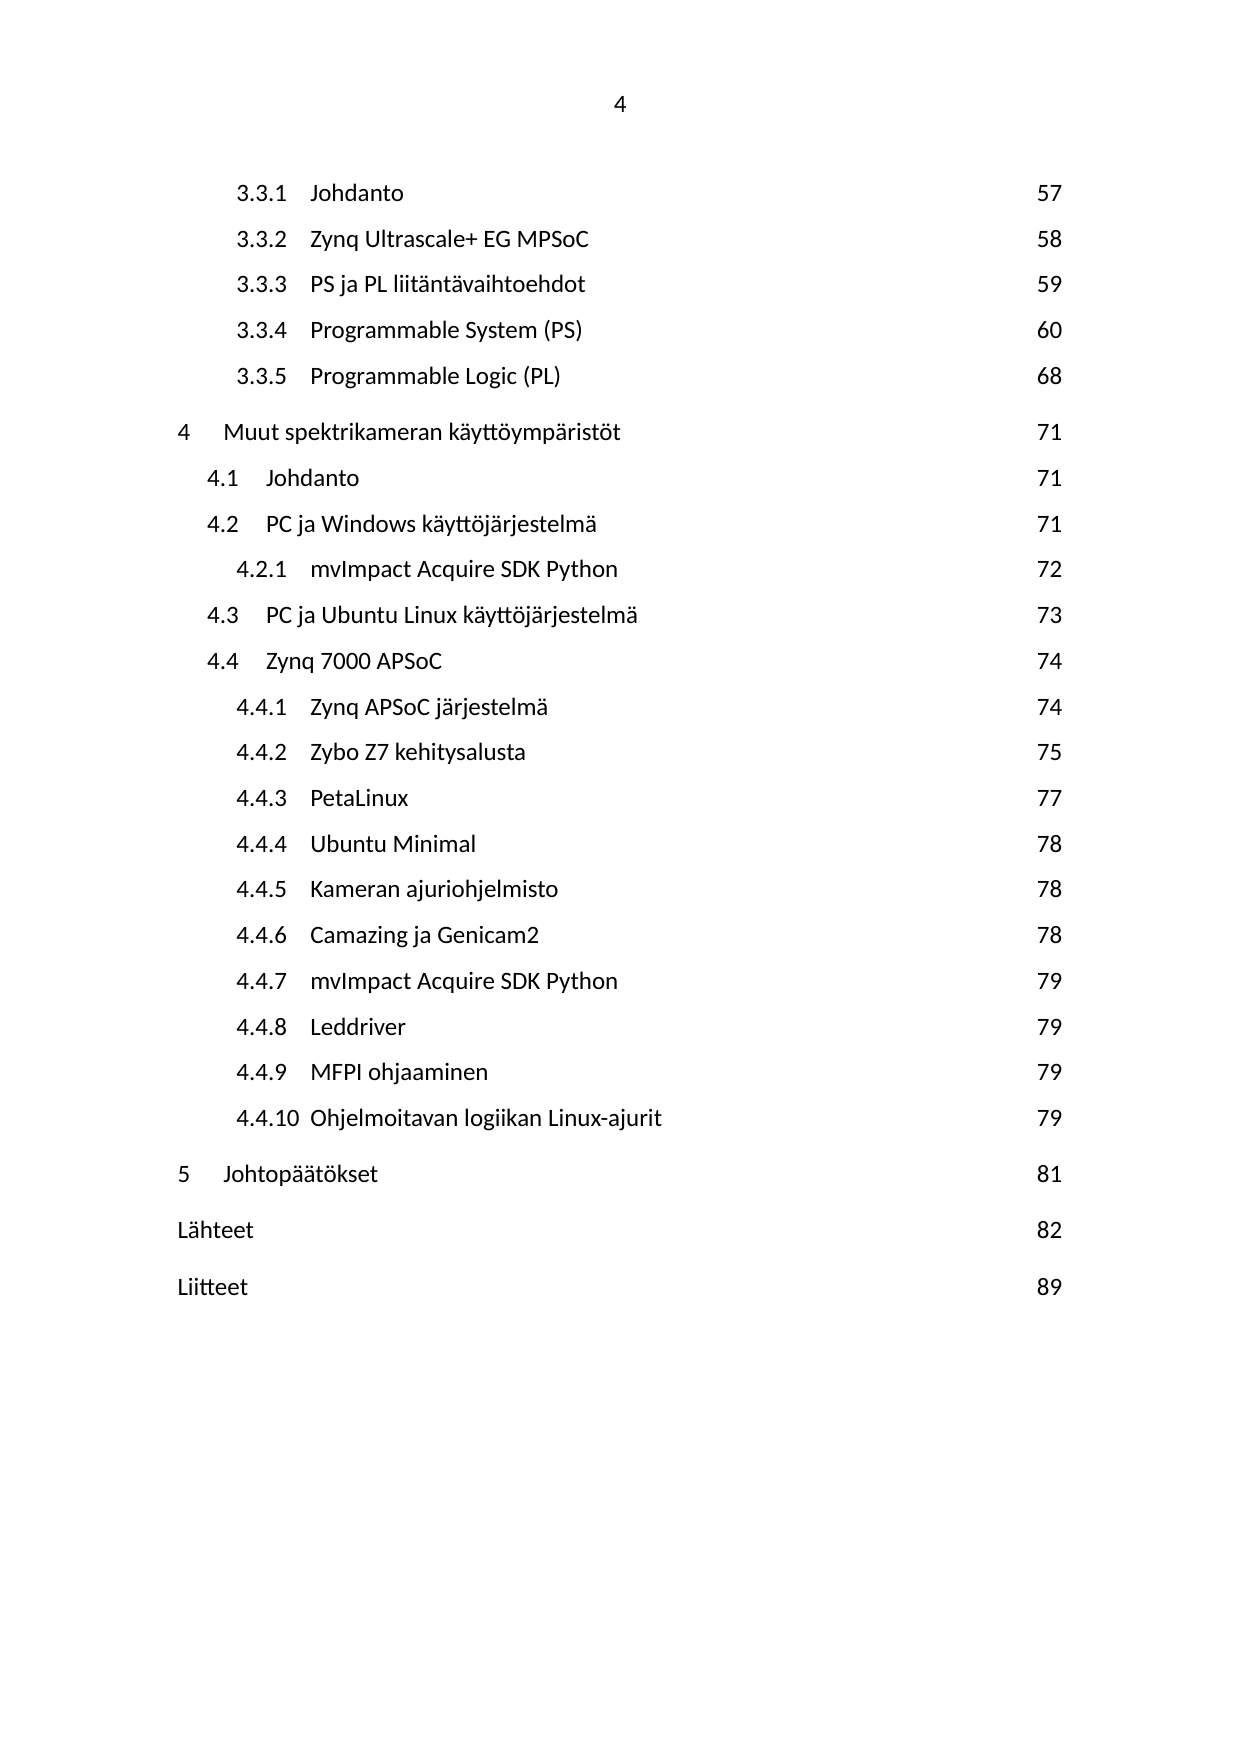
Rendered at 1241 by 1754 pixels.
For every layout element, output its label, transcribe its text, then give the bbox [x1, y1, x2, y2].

text 4.4.9 MFPI ohjaaminen 79 [236, 1056, 1063, 1087]
text 4.4.10 Ohjelmoitavan logiikan Linux-ajurit 79 [236, 1102, 1063, 1133]
text 4.2 PC ja Windows käyttöjärjestelmä 71 [207, 508, 1063, 538]
text 3.3.2 Zynq Ultrascale+ EG MPSoC 58 [236, 223, 1063, 253]
text 3.3.4 Programmable System (PS) 60 [236, 314, 1063, 345]
text 3.3.5 Programmable Logic (PL) 68 [236, 360, 1063, 391]
text 4.4 Zynq 7000 APSoC 74 [207, 645, 1063, 675]
text 4.4.2 Zybo Z7 kehitysalusta 75 [236, 736, 1063, 767]
text 4.4.7 mvImpact Acquire SDK Python 79 [236, 965, 1063, 996]
text Liitteet 89 [177, 1271, 1063, 1301]
text 4.4.1 Zynq APSoC järjestelmä 74 [236, 691, 1063, 721]
text 3.3.1 Johdanto 57 [236, 177, 1063, 208]
text 4.4.4 Ubuntu Minimal 78 [236, 828, 1063, 858]
text 5 Johtopäätökset 81 [177, 1158, 1063, 1189]
text 4.3 PC ja Ubuntu Linux käyttöjärjestelmä 73 [207, 599, 1063, 630]
text 3.3.3 PS ja PL liitäntävaihtoehdot 59 [236, 269, 1063, 299]
text 4.4.3 PetaLinux 77 [236, 782, 1063, 813]
text 4.1 Johdanto 71 [207, 462, 1063, 492]
text 4.4.8 Leddriver 79 [236, 1011, 1063, 1041]
text 4.2.1 mvImpact Acquire SDK Python 72 [236, 553, 1063, 584]
text 4 Muut spektrikameran käyttöympäristöt 71 [177, 416, 1063, 447]
text 4.4.5 Kameran ajuriohjelmisto 78 [236, 873, 1063, 904]
text 4.4.6 Camazing ja Genicam2 78 [236, 919, 1063, 950]
text Lähteet 82 [177, 1214, 1063, 1245]
